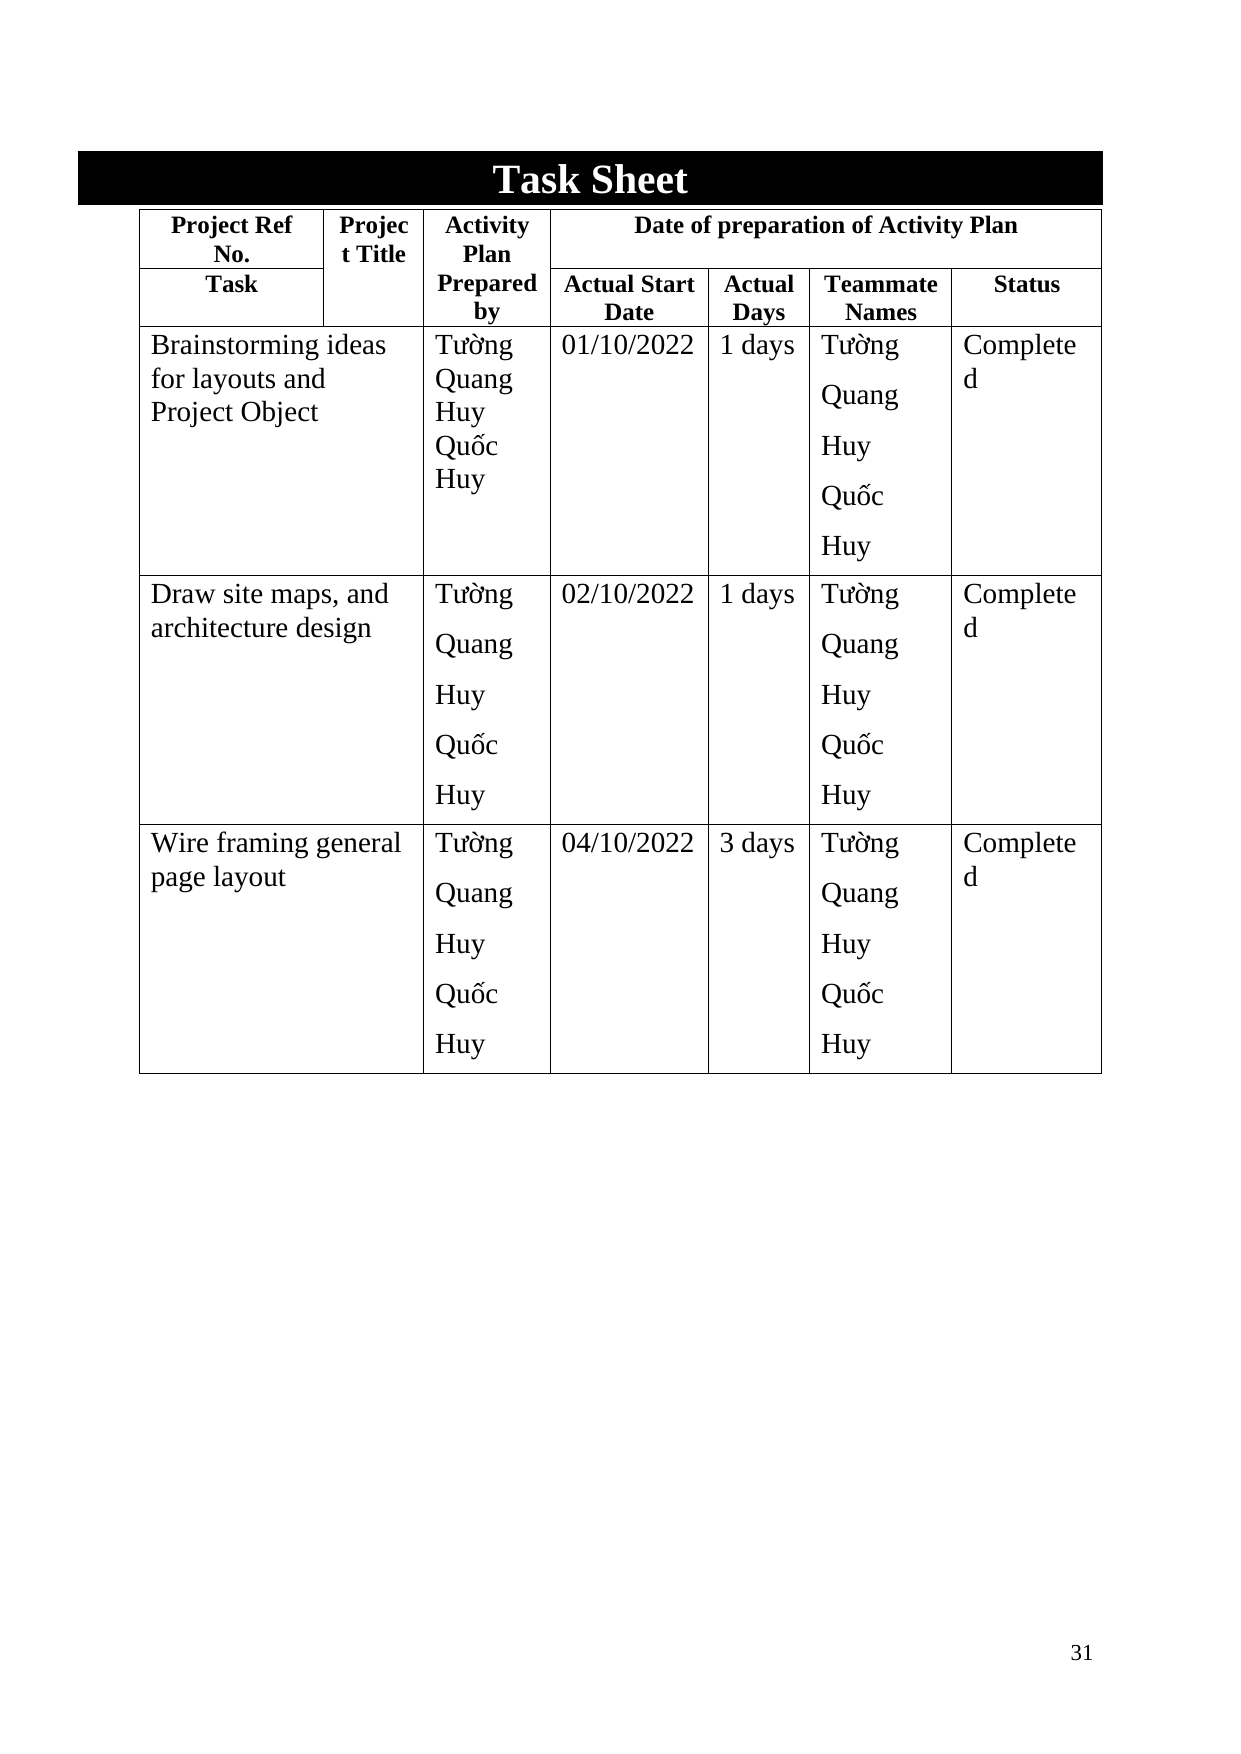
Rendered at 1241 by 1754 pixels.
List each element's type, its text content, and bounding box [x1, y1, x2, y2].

table_cell Task [140, 269, 323, 326]
table_cell Tường Quang Huy Quốc Huy [810, 825, 951, 1073]
table_cell Completed [952, 327, 1101, 575]
subtitle Task Sheet [79, 152, 1102, 204]
table_header Activity Plan Prepared by [424, 210, 550, 326]
table_cell 01/10/2022 [551, 327, 708, 575]
table_cell Actual Start Date [551, 269, 708, 326]
table_cell Tường Quang Huy Quốc Huy [424, 825, 550, 1073]
table_cell Draw site maps, and architecture design [140, 576, 423, 824]
table_cell 3 days [709, 825, 809, 1073]
table_cell Wire framing general page layout [140, 825, 423, 1073]
table_cell 04/10/2022 [551, 825, 708, 1073]
table_cell Actual Days [709, 269, 809, 326]
table_cell Tường Quang Huy Quốc Huy [810, 327, 951, 575]
table_cell Completed [952, 825, 1101, 1073]
table_header Date of preparation of Activity Plan [551, 210, 1101, 268]
table_header Project Ref No. [140, 210, 323, 268]
table_cell Tường Quang Huy Quốc Huy [424, 576, 550, 824]
table_cell Teammate Names [810, 269, 951, 326]
table_cell Status [952, 269, 1101, 326]
table_cell 1 days [709, 576, 809, 824]
table_cell Completed [952, 576, 1101, 824]
table_header Project Title [324, 210, 423, 326]
table_cell 02/10/2022 [551, 576, 708, 824]
table_cell 1 days [709, 327, 809, 575]
table_cell Tường Quang Huy Quốc Huy [424, 327, 550, 575]
table_cell Tường Quang Huy Quốc Huy [810, 576, 951, 824]
table_cell Brainstorming ideas for layouts and Project Object [140, 327, 423, 575]
